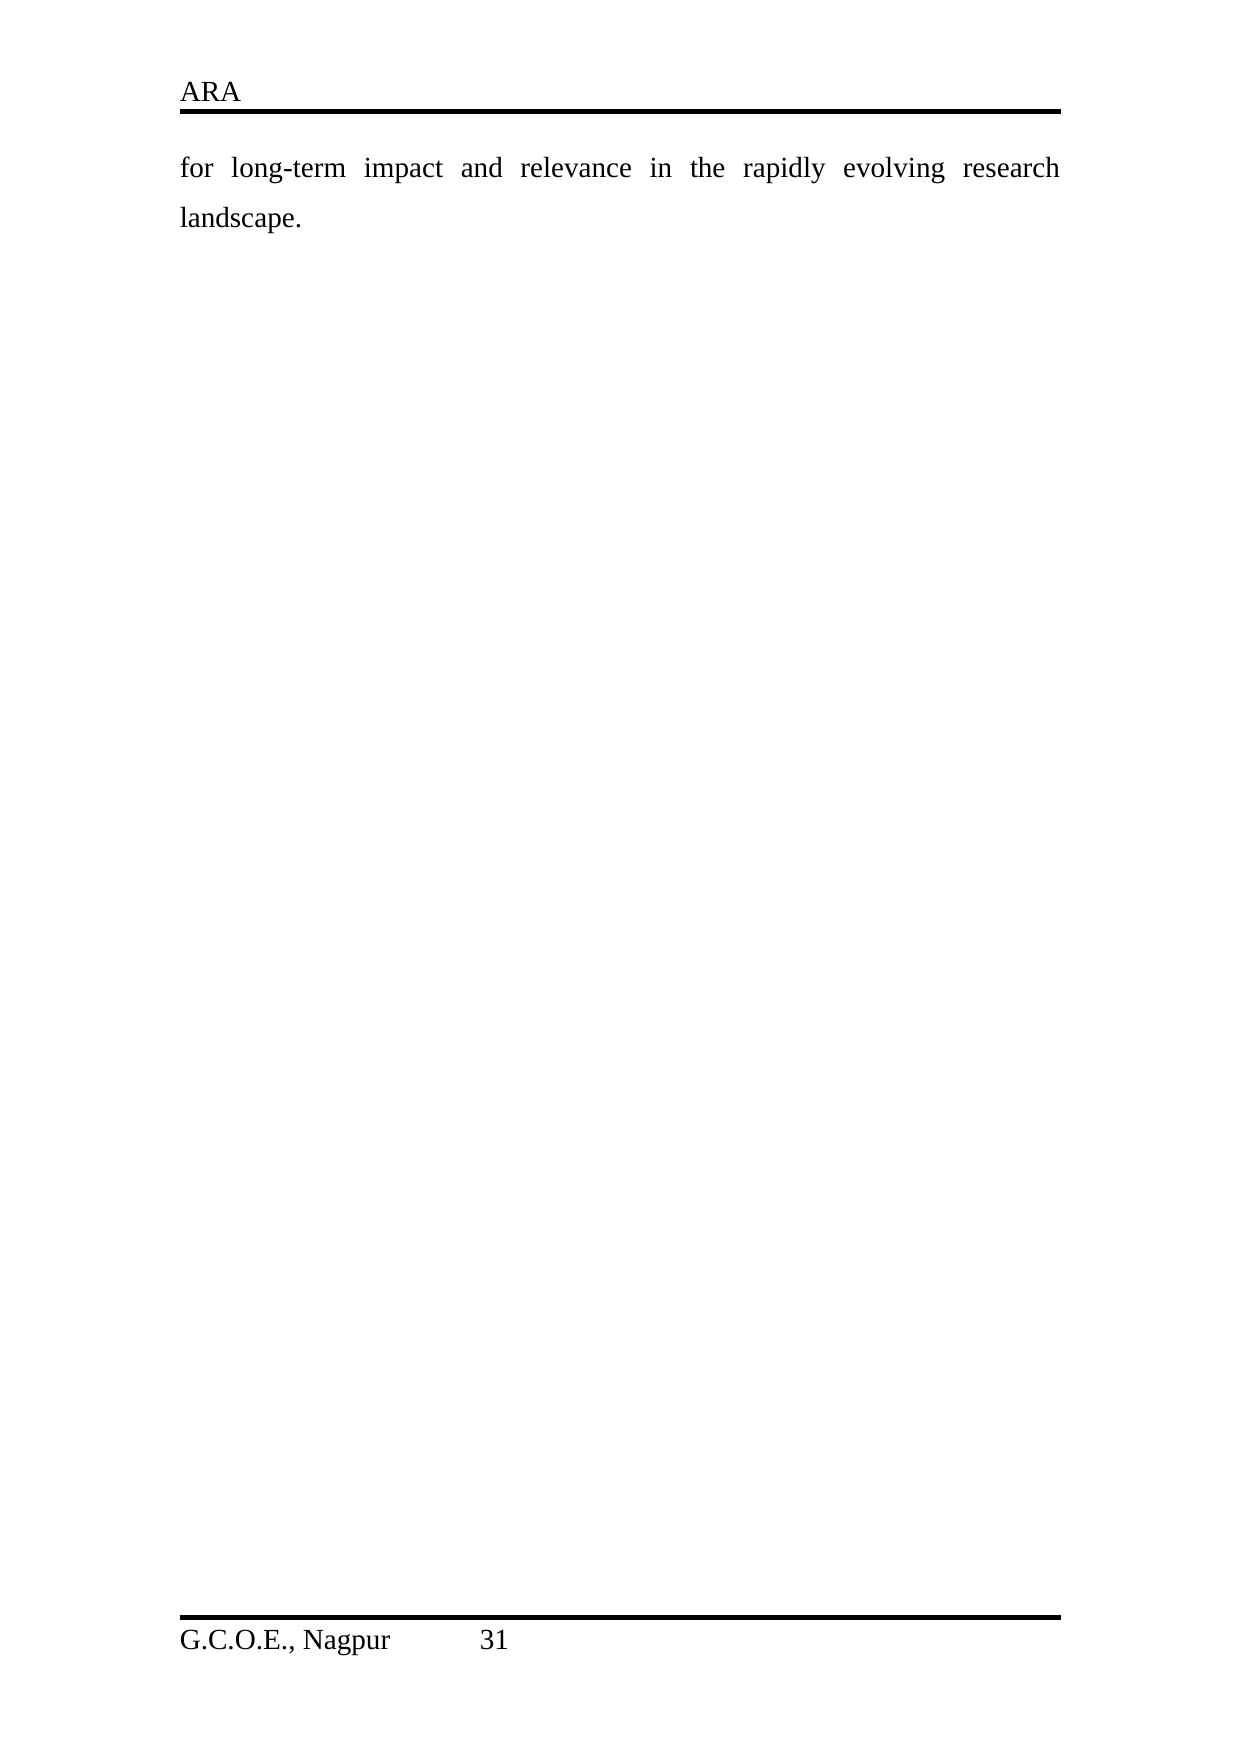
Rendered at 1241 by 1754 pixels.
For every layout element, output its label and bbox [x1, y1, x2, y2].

text [179, 150, 1061, 234]
